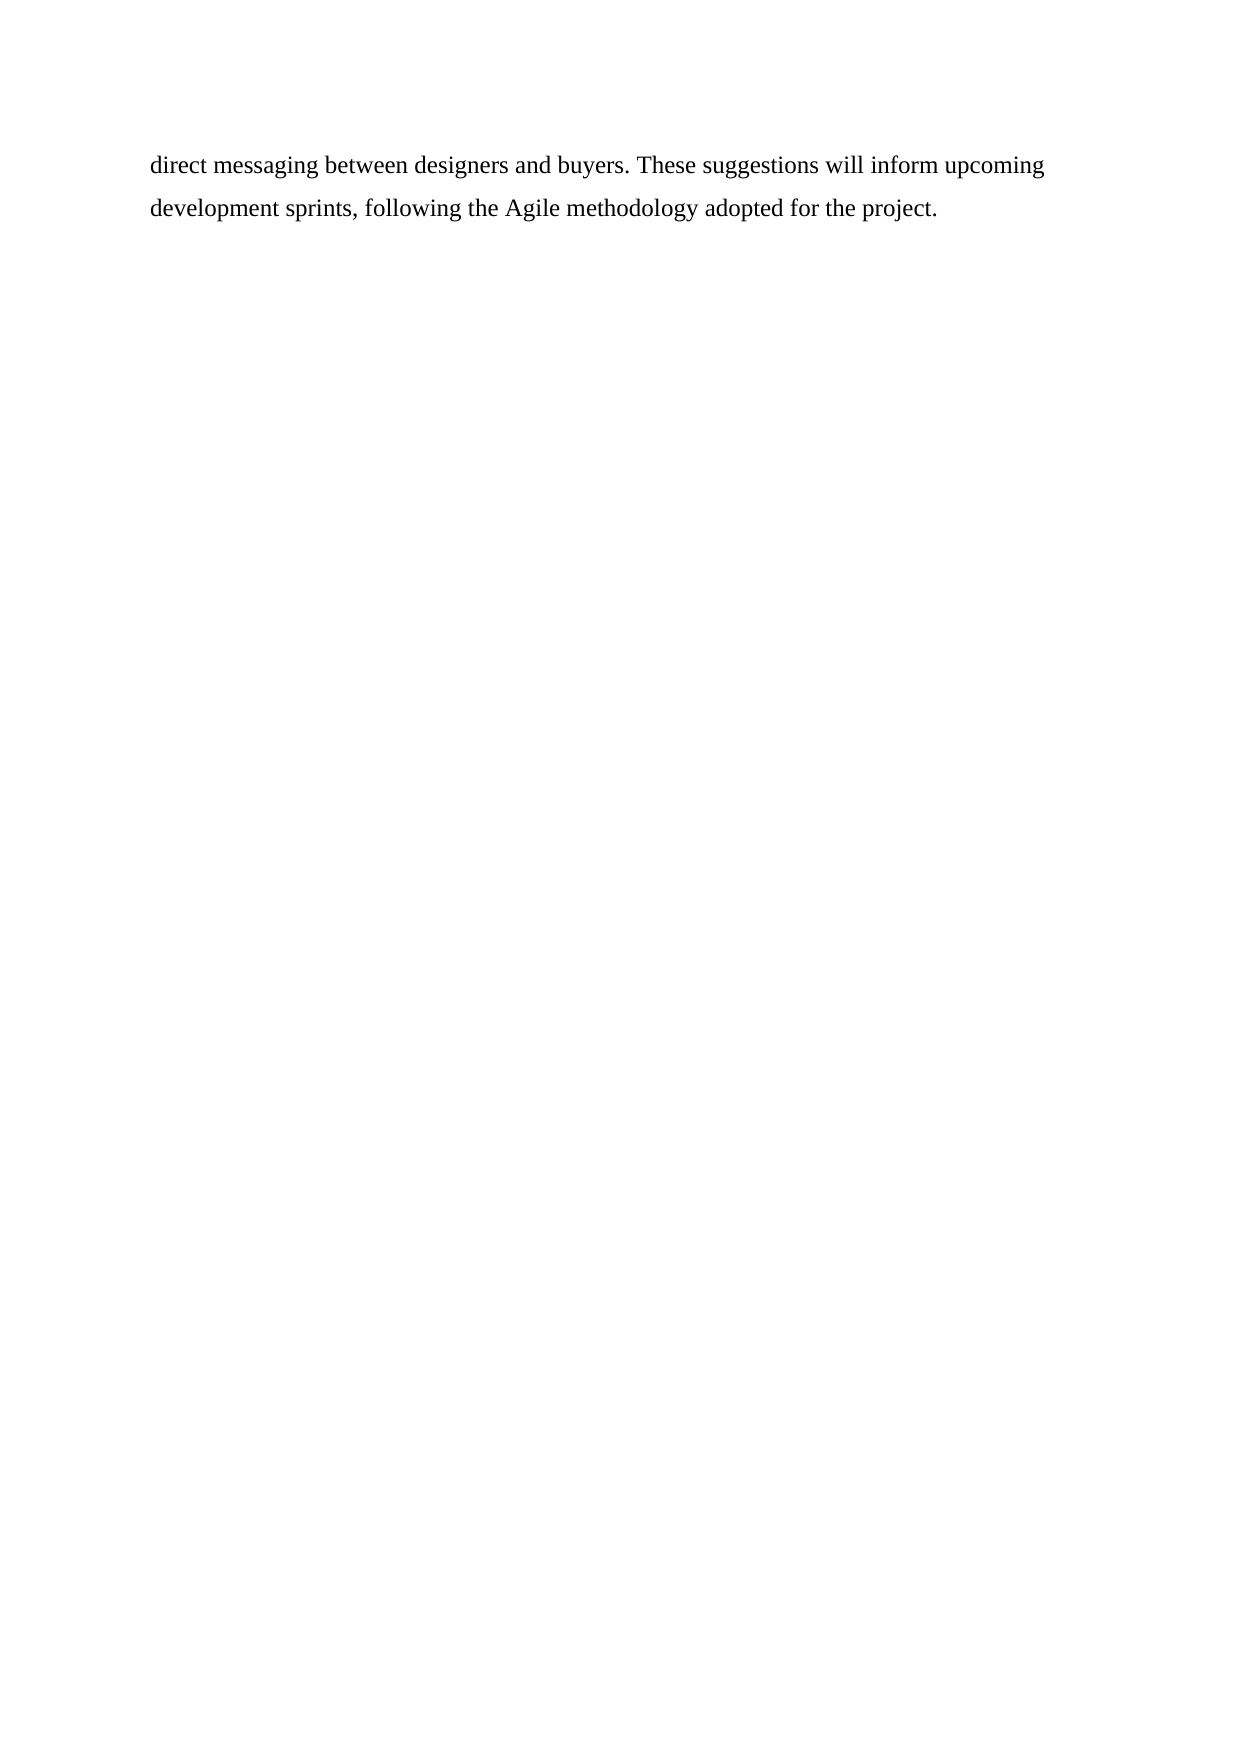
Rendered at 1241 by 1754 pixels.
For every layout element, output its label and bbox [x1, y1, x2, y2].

text [150, 150, 1090, 222]
